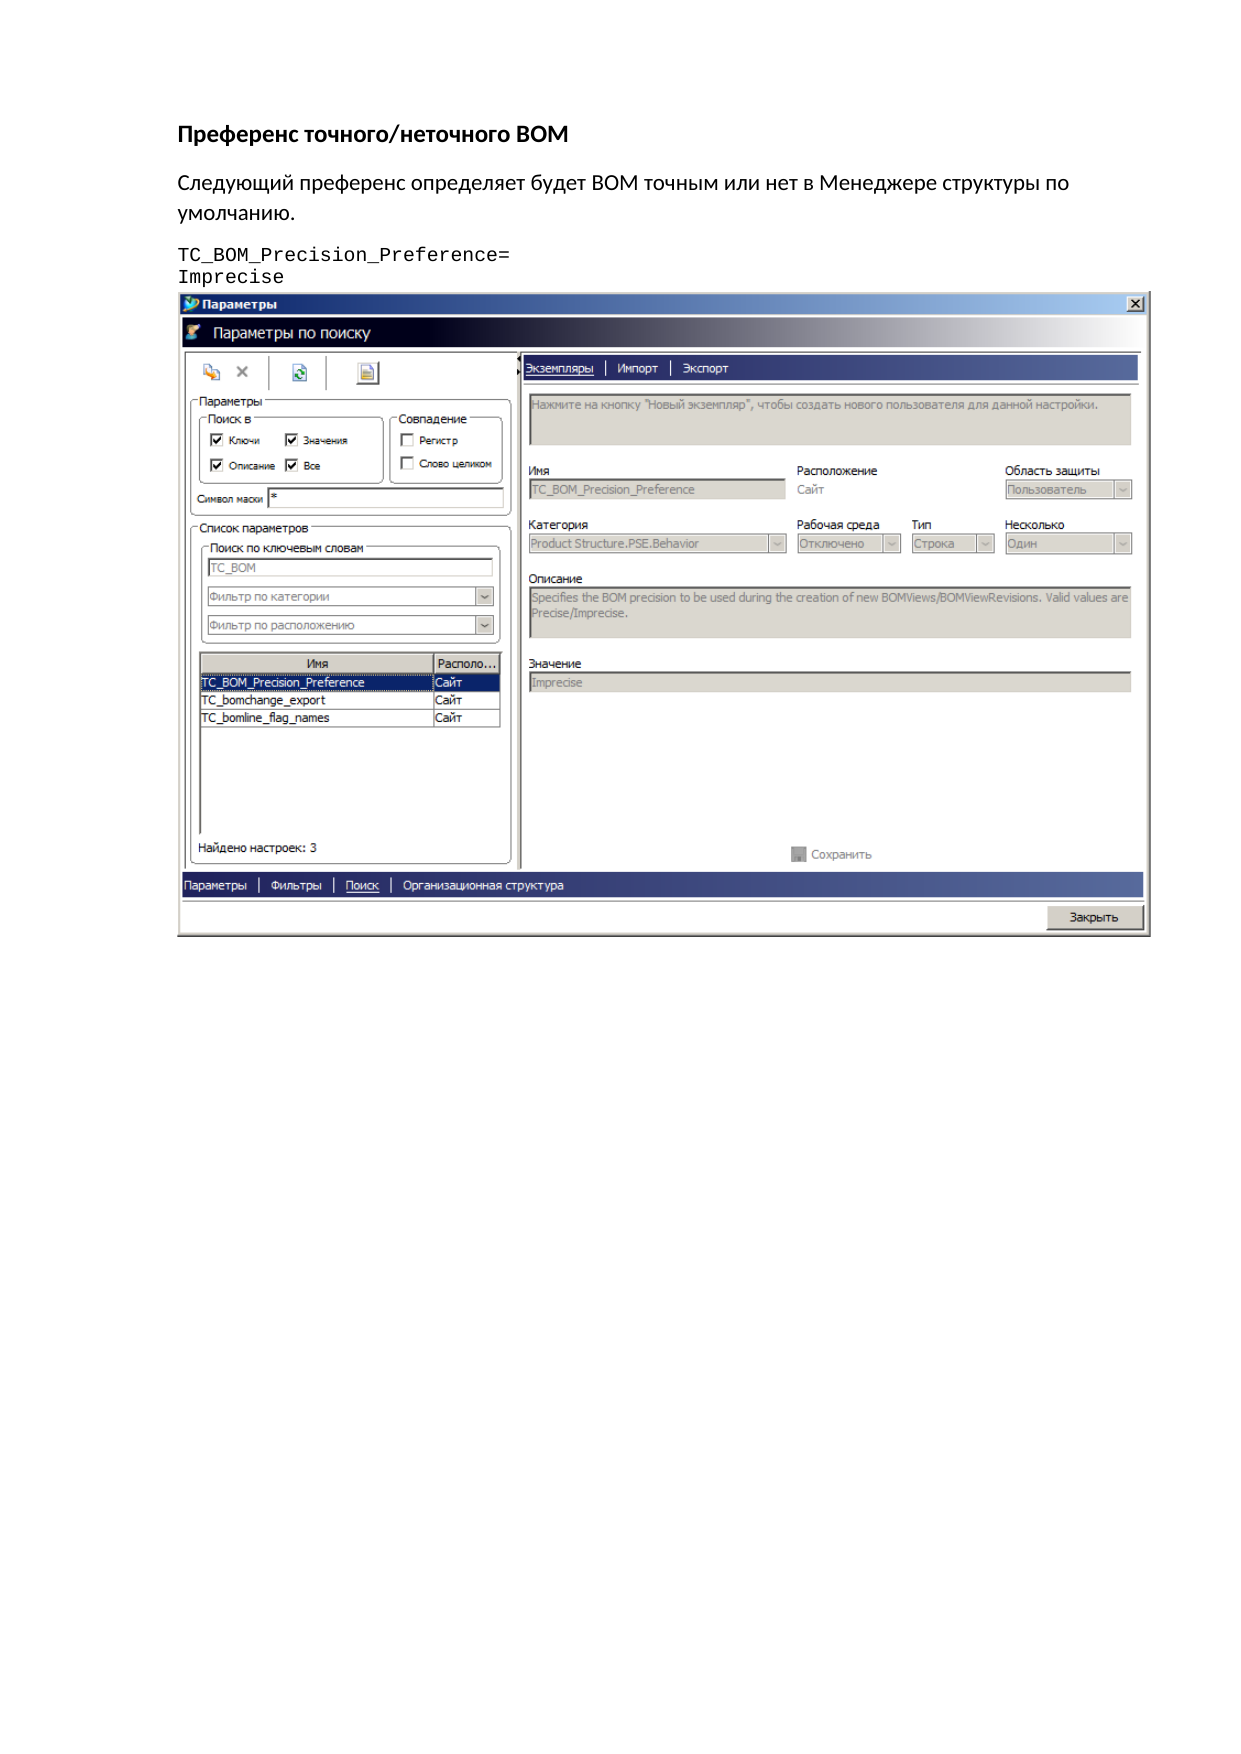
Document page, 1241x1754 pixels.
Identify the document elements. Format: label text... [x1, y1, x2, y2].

picture [177, 291, 1151, 937]
text TC_BOM_Precision_Preference= [177, 245, 1152, 267]
text Преференс точного/неточного BOM [177, 118, 1152, 149]
text Следующий преференс определяет будет BOM точным или нет в Менеджере структуры по умолчанию. [177, 168, 1152, 226]
